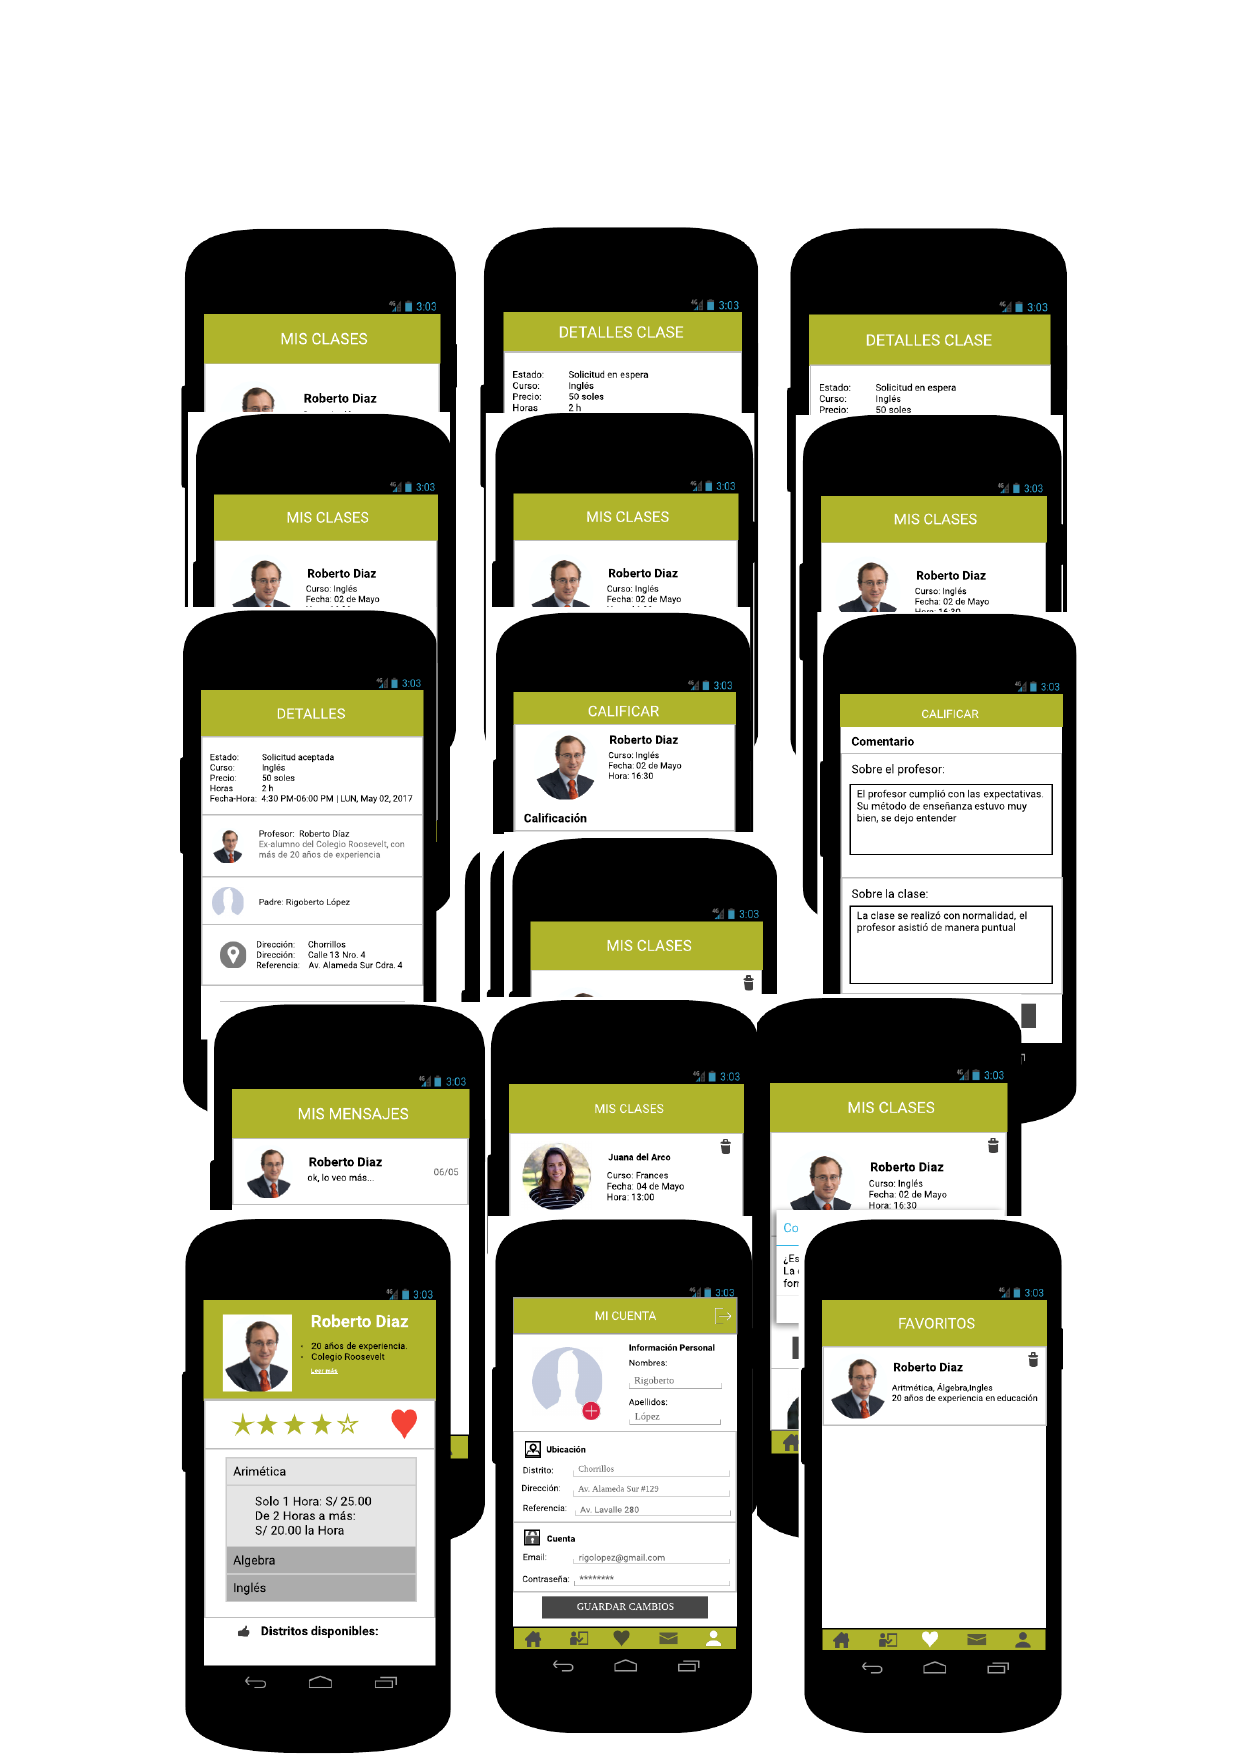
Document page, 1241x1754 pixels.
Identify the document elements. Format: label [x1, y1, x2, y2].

picture [177, 222, 1077, 1754]
